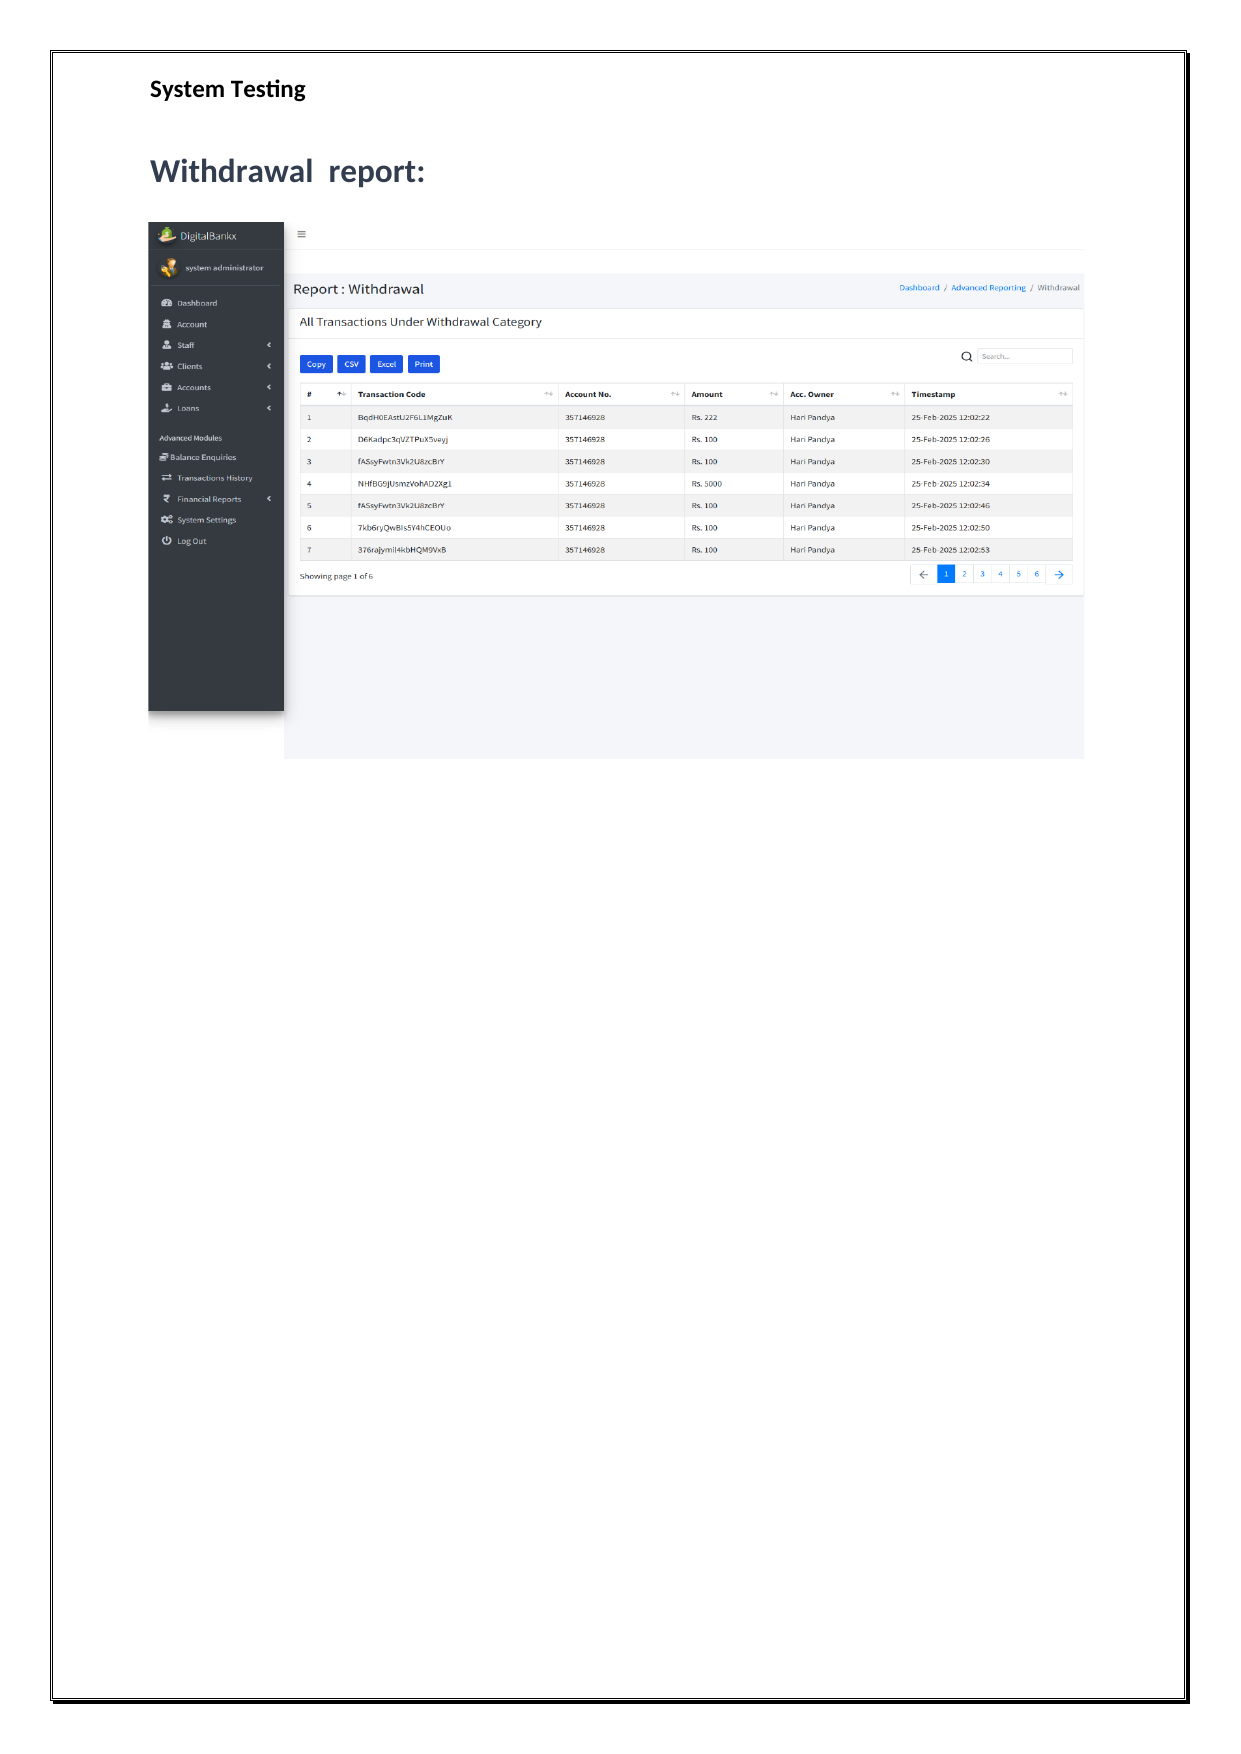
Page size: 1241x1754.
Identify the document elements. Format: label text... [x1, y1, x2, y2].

text Withdrawal report: [150, 150, 1087, 191]
picture [146, 222, 1084, 757]
